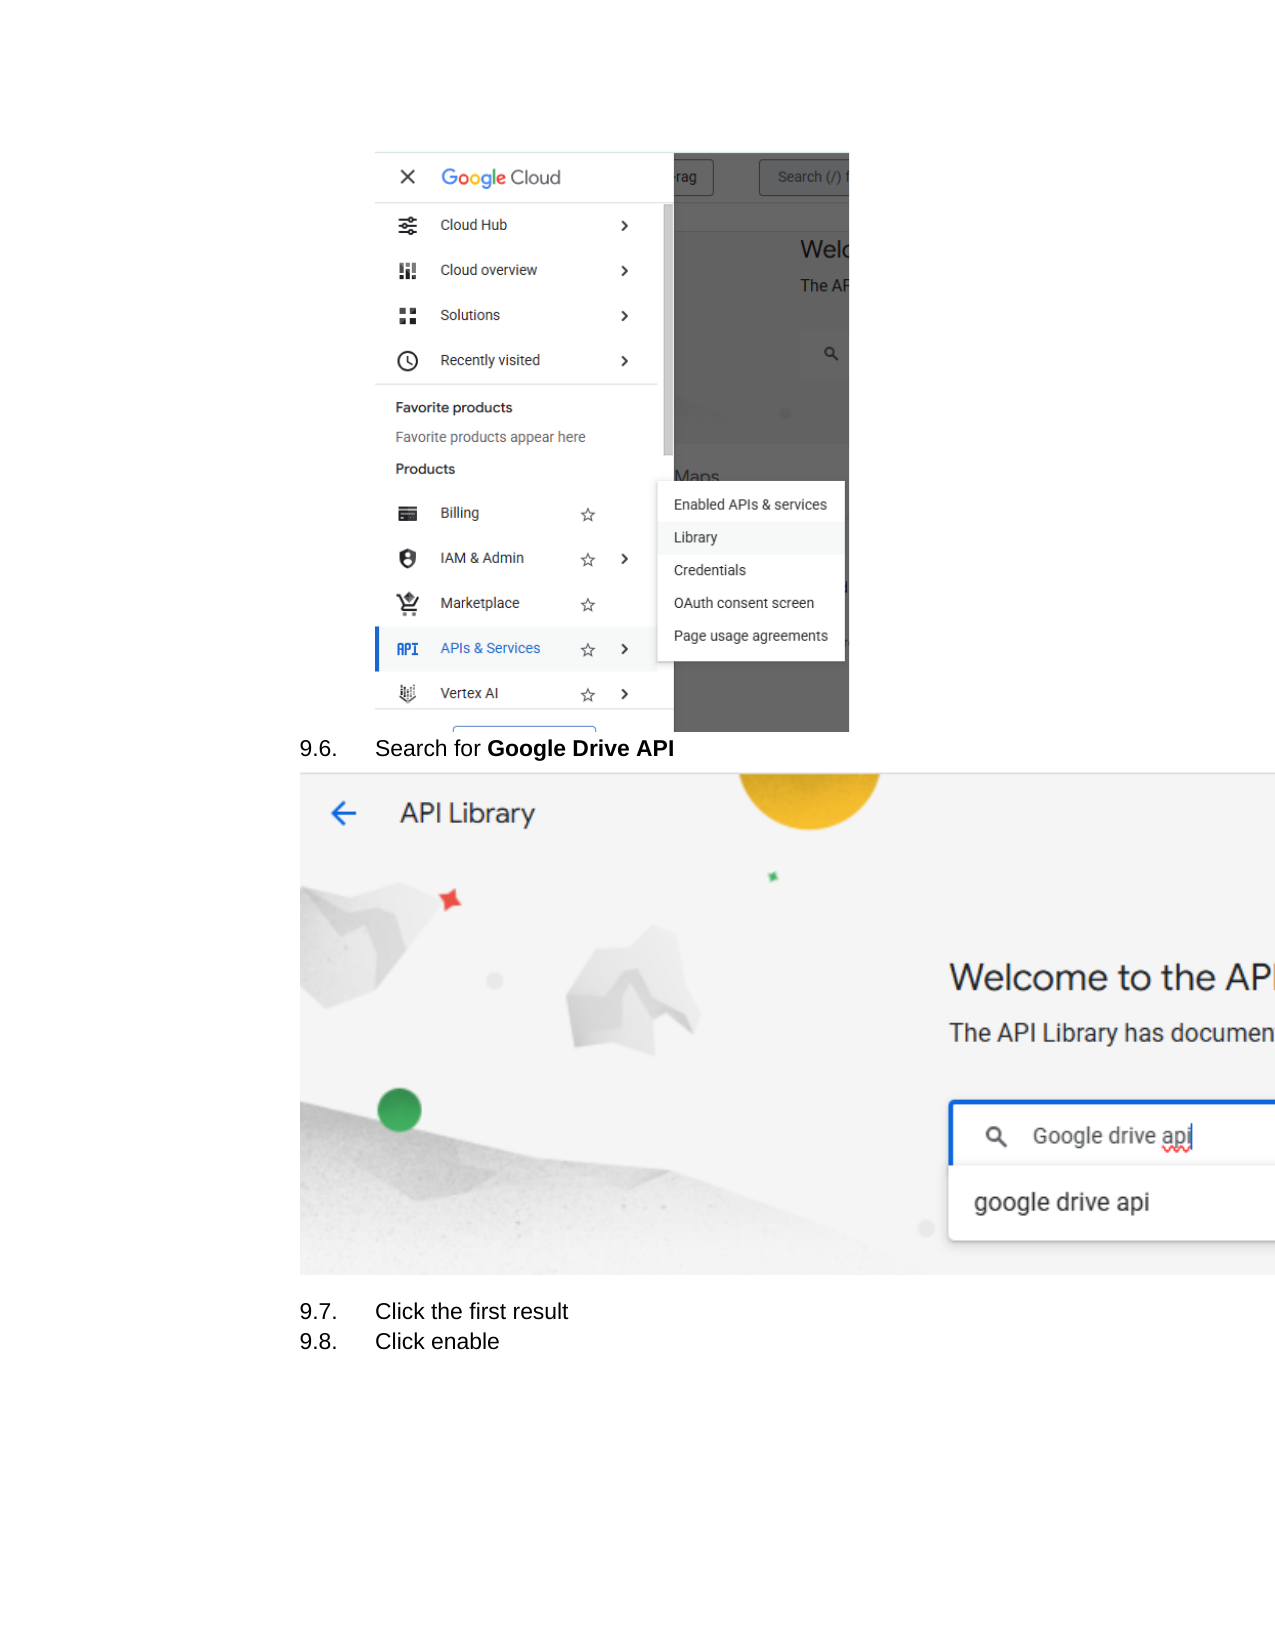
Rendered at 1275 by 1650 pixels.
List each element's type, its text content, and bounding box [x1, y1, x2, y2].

picture [375, 150, 850, 732]
picture [300, 765, 1275, 1294]
list Click the first result [337, 1298, 1125, 1324]
list Search for Google Drive API [337, 735, 1125, 762]
list Click enable [337, 1328, 1125, 1354]
